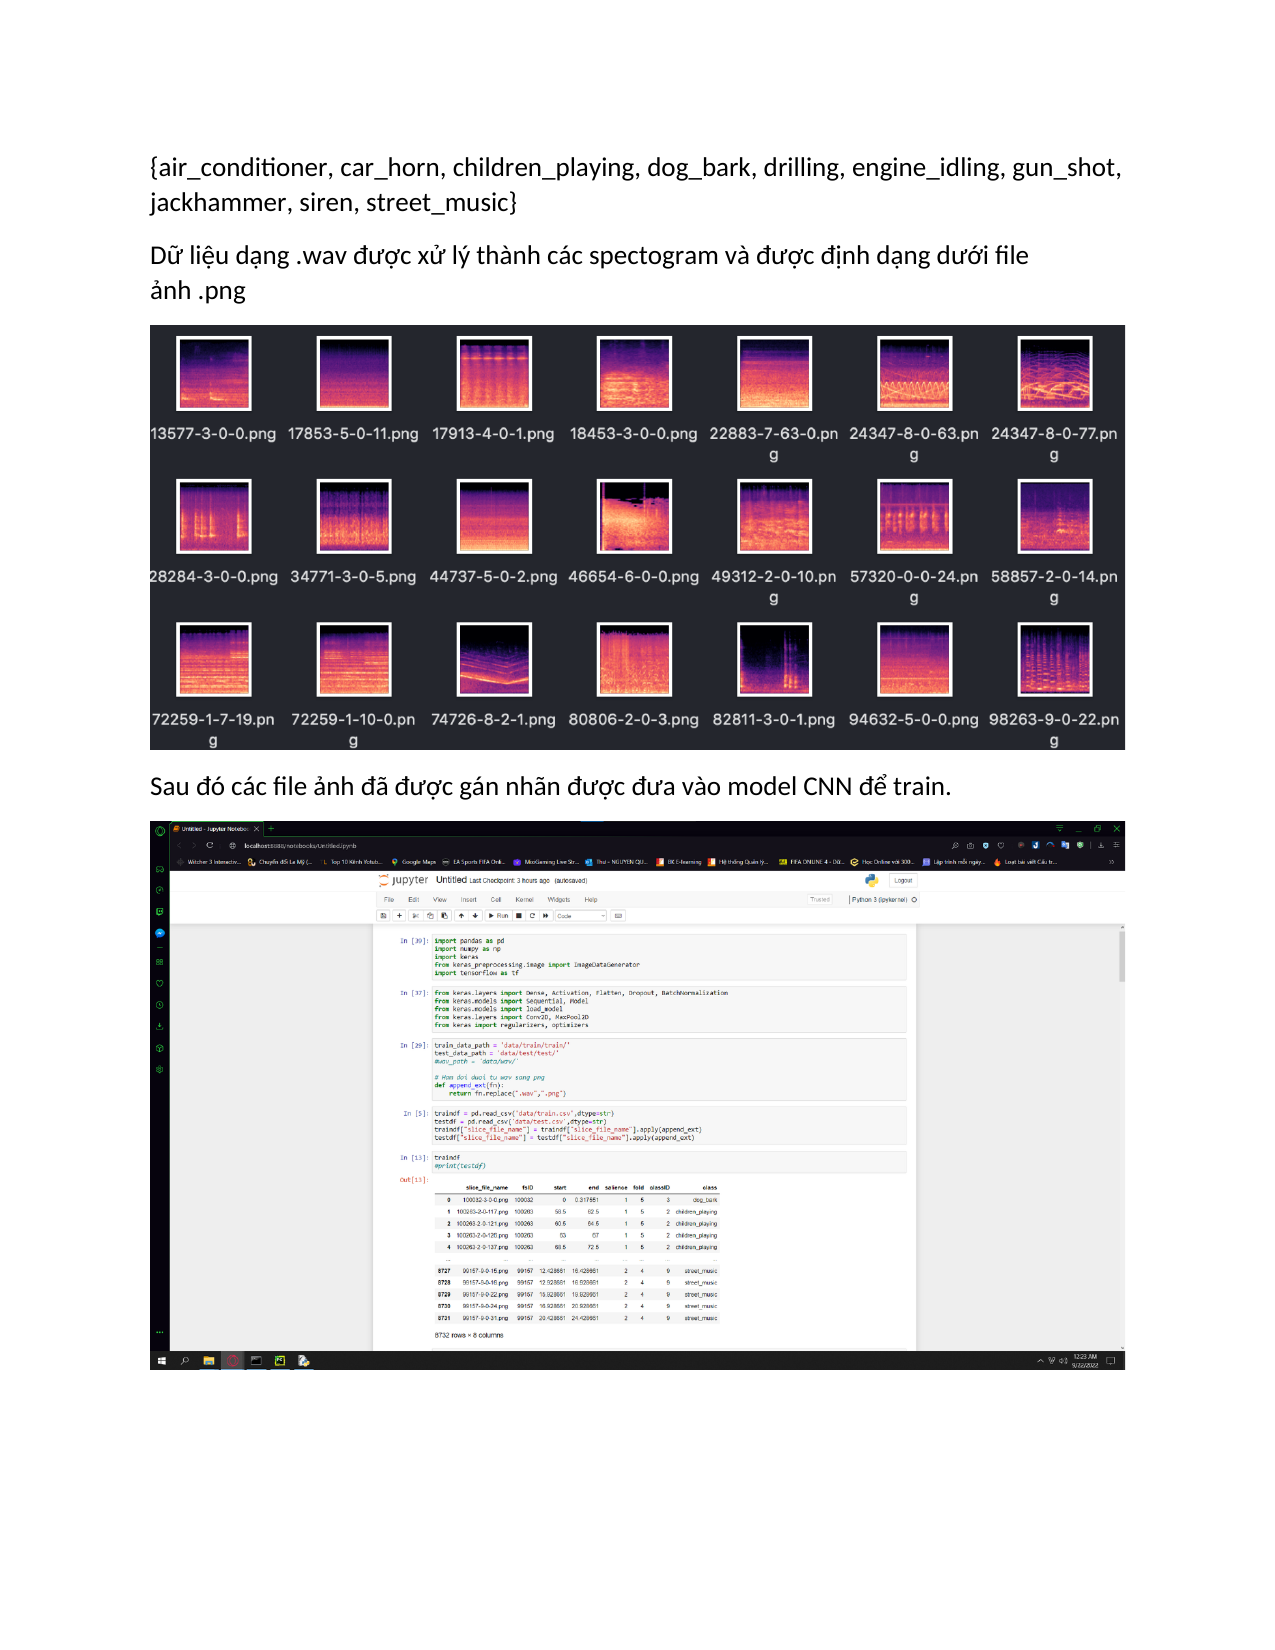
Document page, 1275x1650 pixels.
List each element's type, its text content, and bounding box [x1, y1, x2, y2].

text Sau đó các file ảnh đã được gán nhãn được đưa vào model CNN để train. [150, 769, 1125, 802]
picture [150, 821, 1125, 1370]
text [150, 150, 1125, 219]
text Dữ liệu dạng .wav được xử lý thành các spectogram và được định dạng dưới file ảnh .png [150, 238, 1125, 307]
picture [150, 325, 1125, 750]
